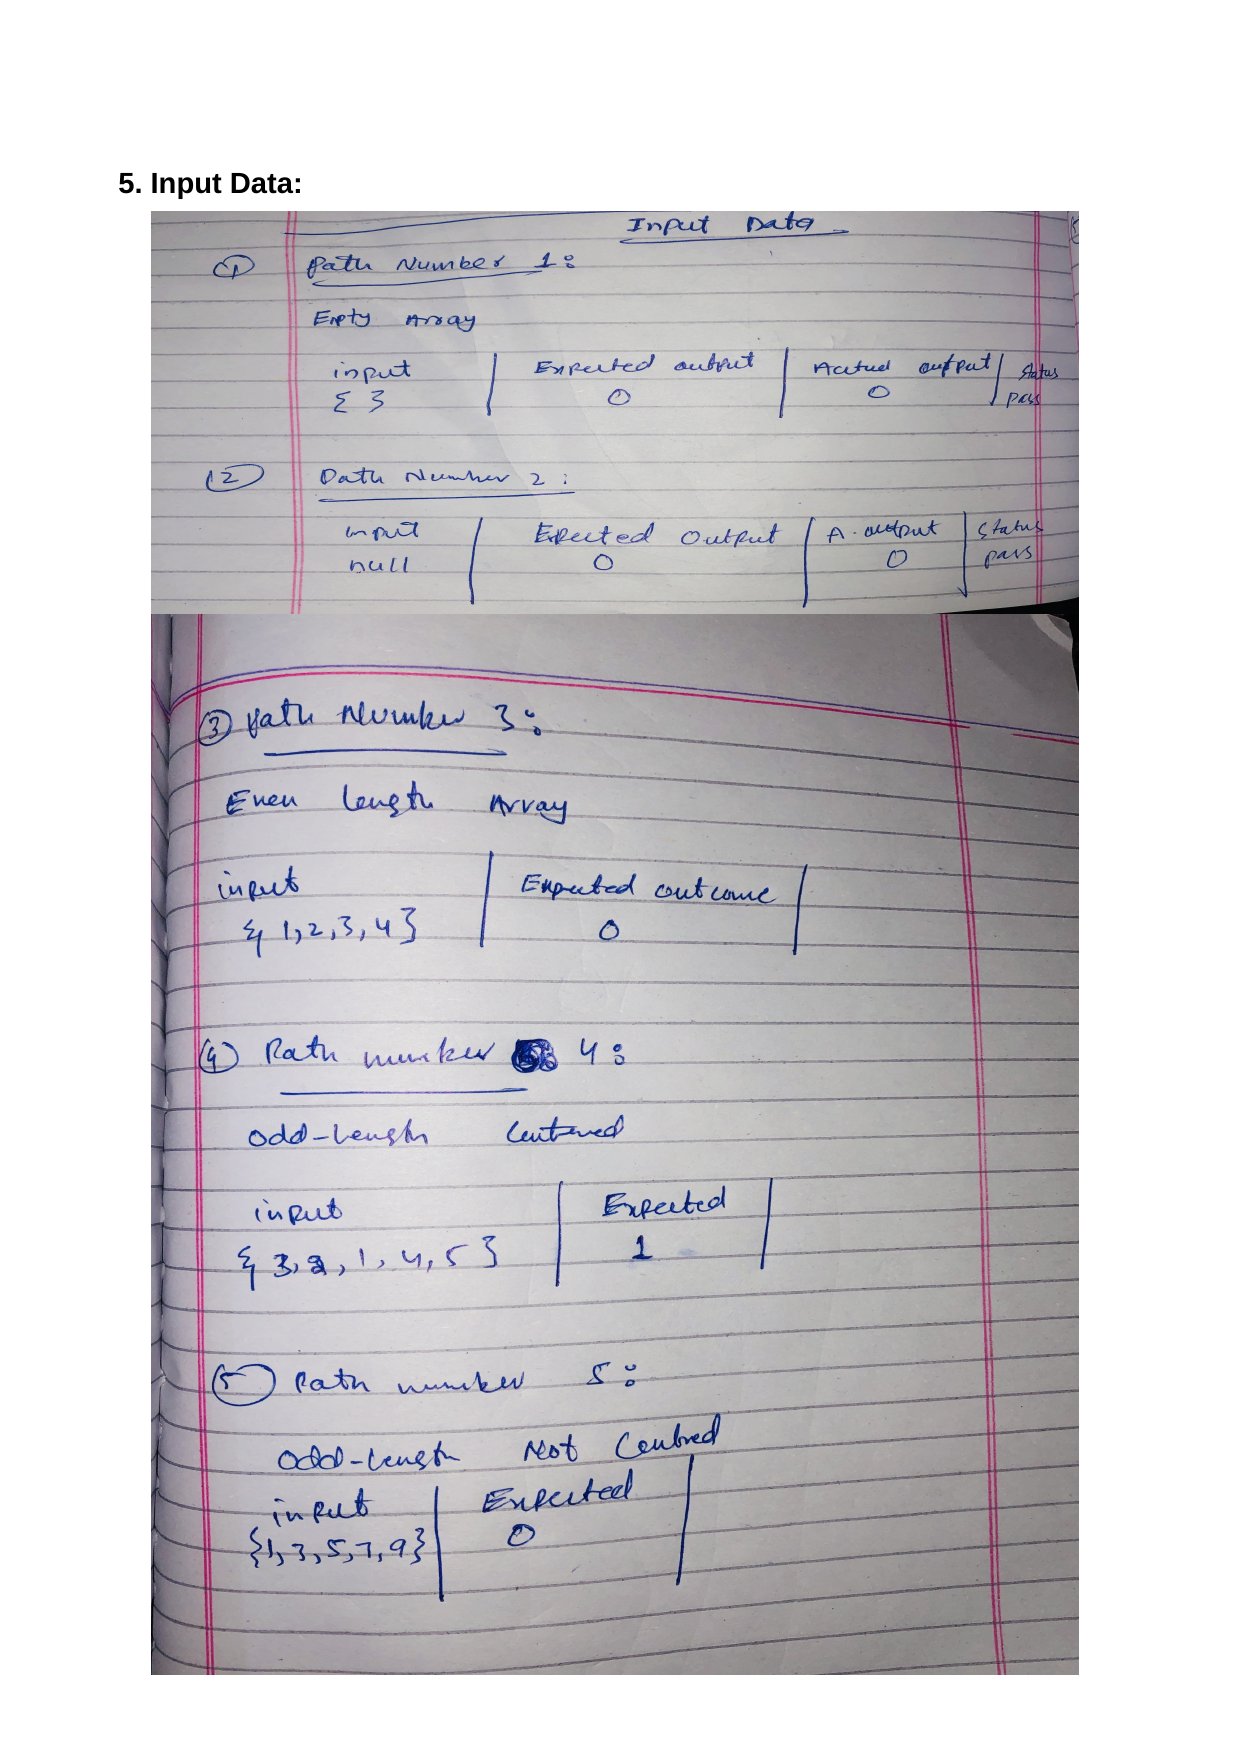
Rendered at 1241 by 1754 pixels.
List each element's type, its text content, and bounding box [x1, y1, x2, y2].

picture [151, 211, 1079, 1675]
subtitle 5. Input Data: [118, 166, 1122, 199]
